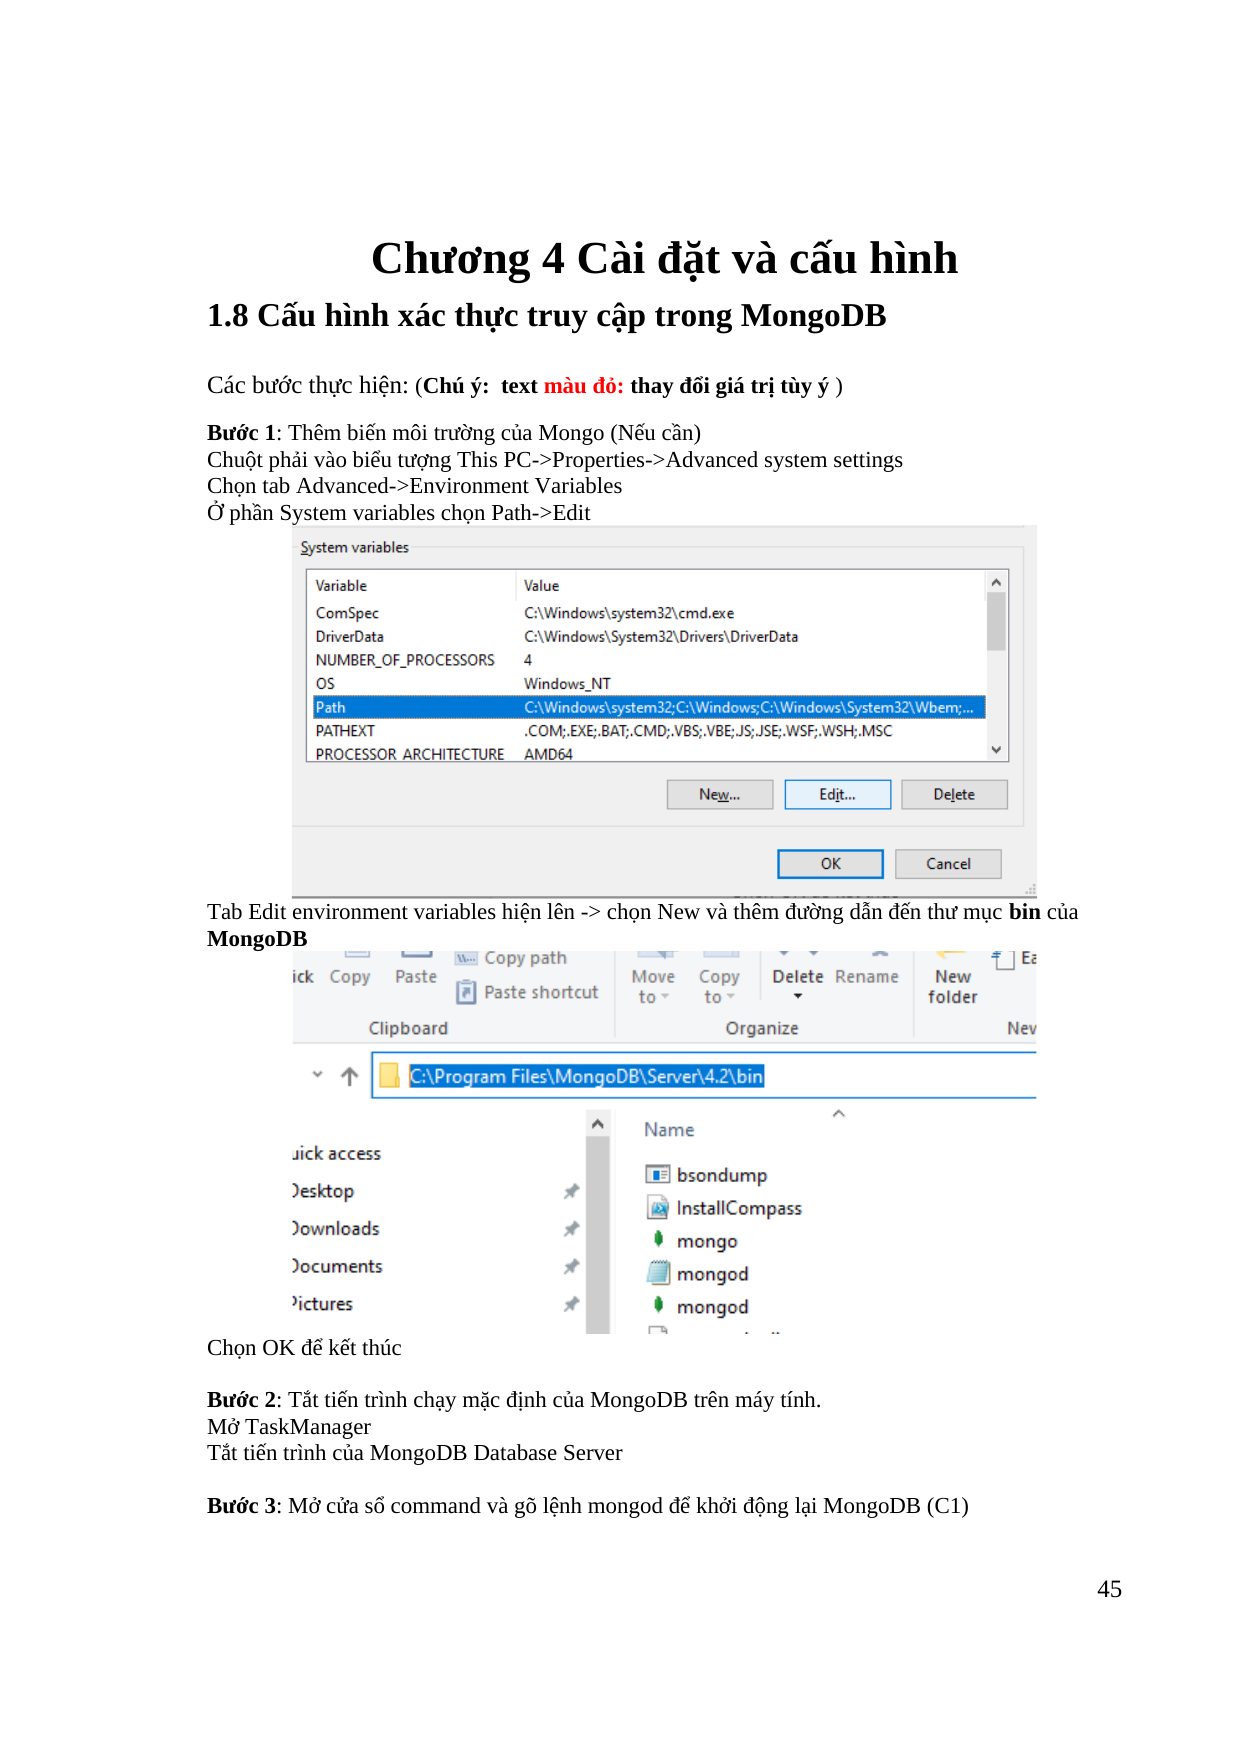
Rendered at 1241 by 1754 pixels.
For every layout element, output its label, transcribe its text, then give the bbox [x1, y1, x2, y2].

text Bước 3: Mở cửa sổ command và gõ lệnh mongod để khởi động lại MongoDB (C1) [207, 1492, 1122, 1518]
picture [292, 951, 1037, 1334]
subtitle Cài đặt và cấu hình [371, 231, 958, 283]
picture [291, 525, 1038, 899]
text Ở phần System variables chọn Path->Edit [207, 498, 1122, 525]
text Chọn tab Advanced->Environment Variables [207, 472, 1122, 498]
text Các bước thực hiện: (Chú ý: text màu đỏ: thay đổi giá trị tùy ý ) [207, 370, 1122, 398]
text Chuột phải vào biểu tượng This PC->Properties->Advanced system settings [207, 446, 1122, 472]
text Mở TaskManager [207, 1413, 1122, 1439]
text Bước 2: Tắt tiến trình chạy mặc định của MongoDB trên máy tính. [207, 1387, 1122, 1413]
subtitle Cấu hình xác thực truy cập trong MongoDB [207, 118, 1122, 333]
text Tắt tiến trình của MongoDB Database Server [207, 1439, 1122, 1466]
text Chọn OK để kết thúc [207, 1334, 1122, 1360]
text Tab Edit environment variables hiện lên -> chọn New và thêm đường dẫn đến thư mục bin của MongoDB [207, 898, 1122, 951]
text Bước 1: Thêm biến môi trường của Mongo (Nếu cần) [207, 419, 1122, 446]
